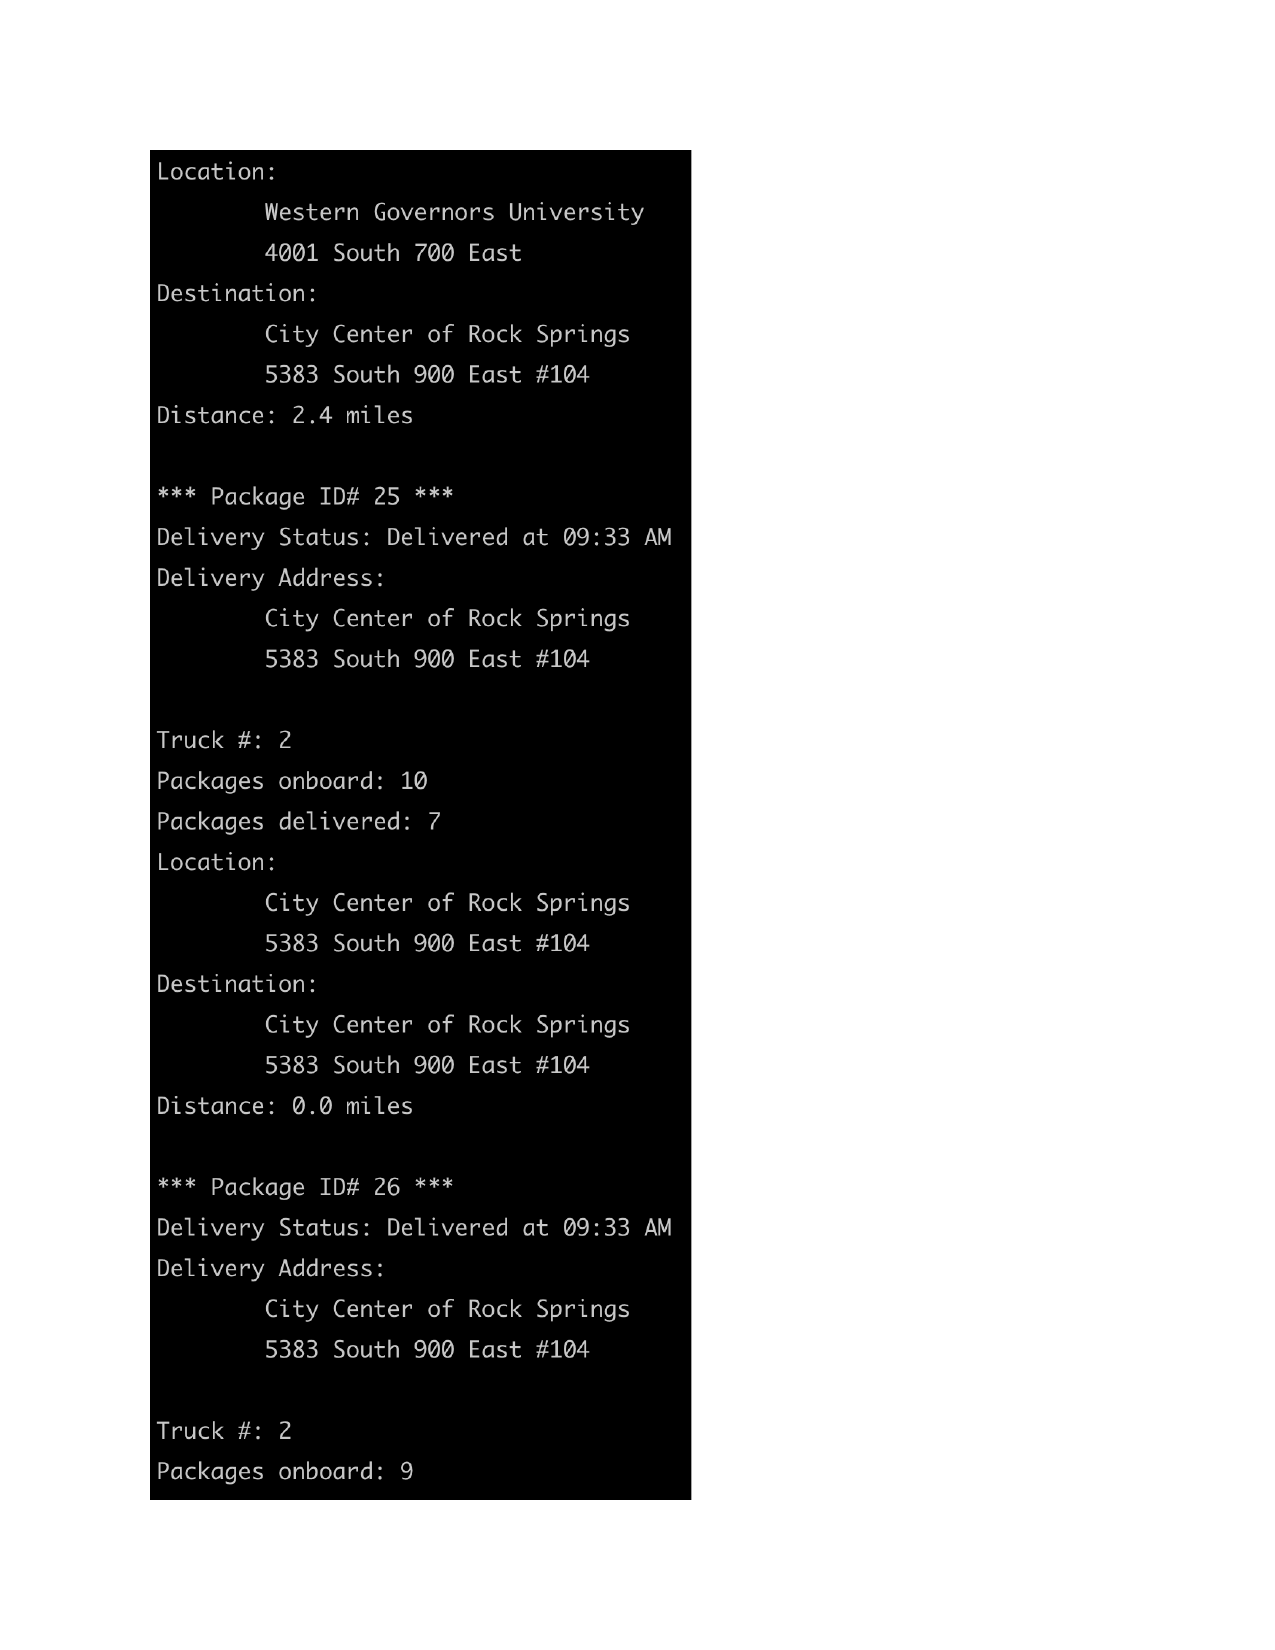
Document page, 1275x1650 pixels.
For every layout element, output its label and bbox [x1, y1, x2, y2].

picture [150, 150, 692, 1500]
